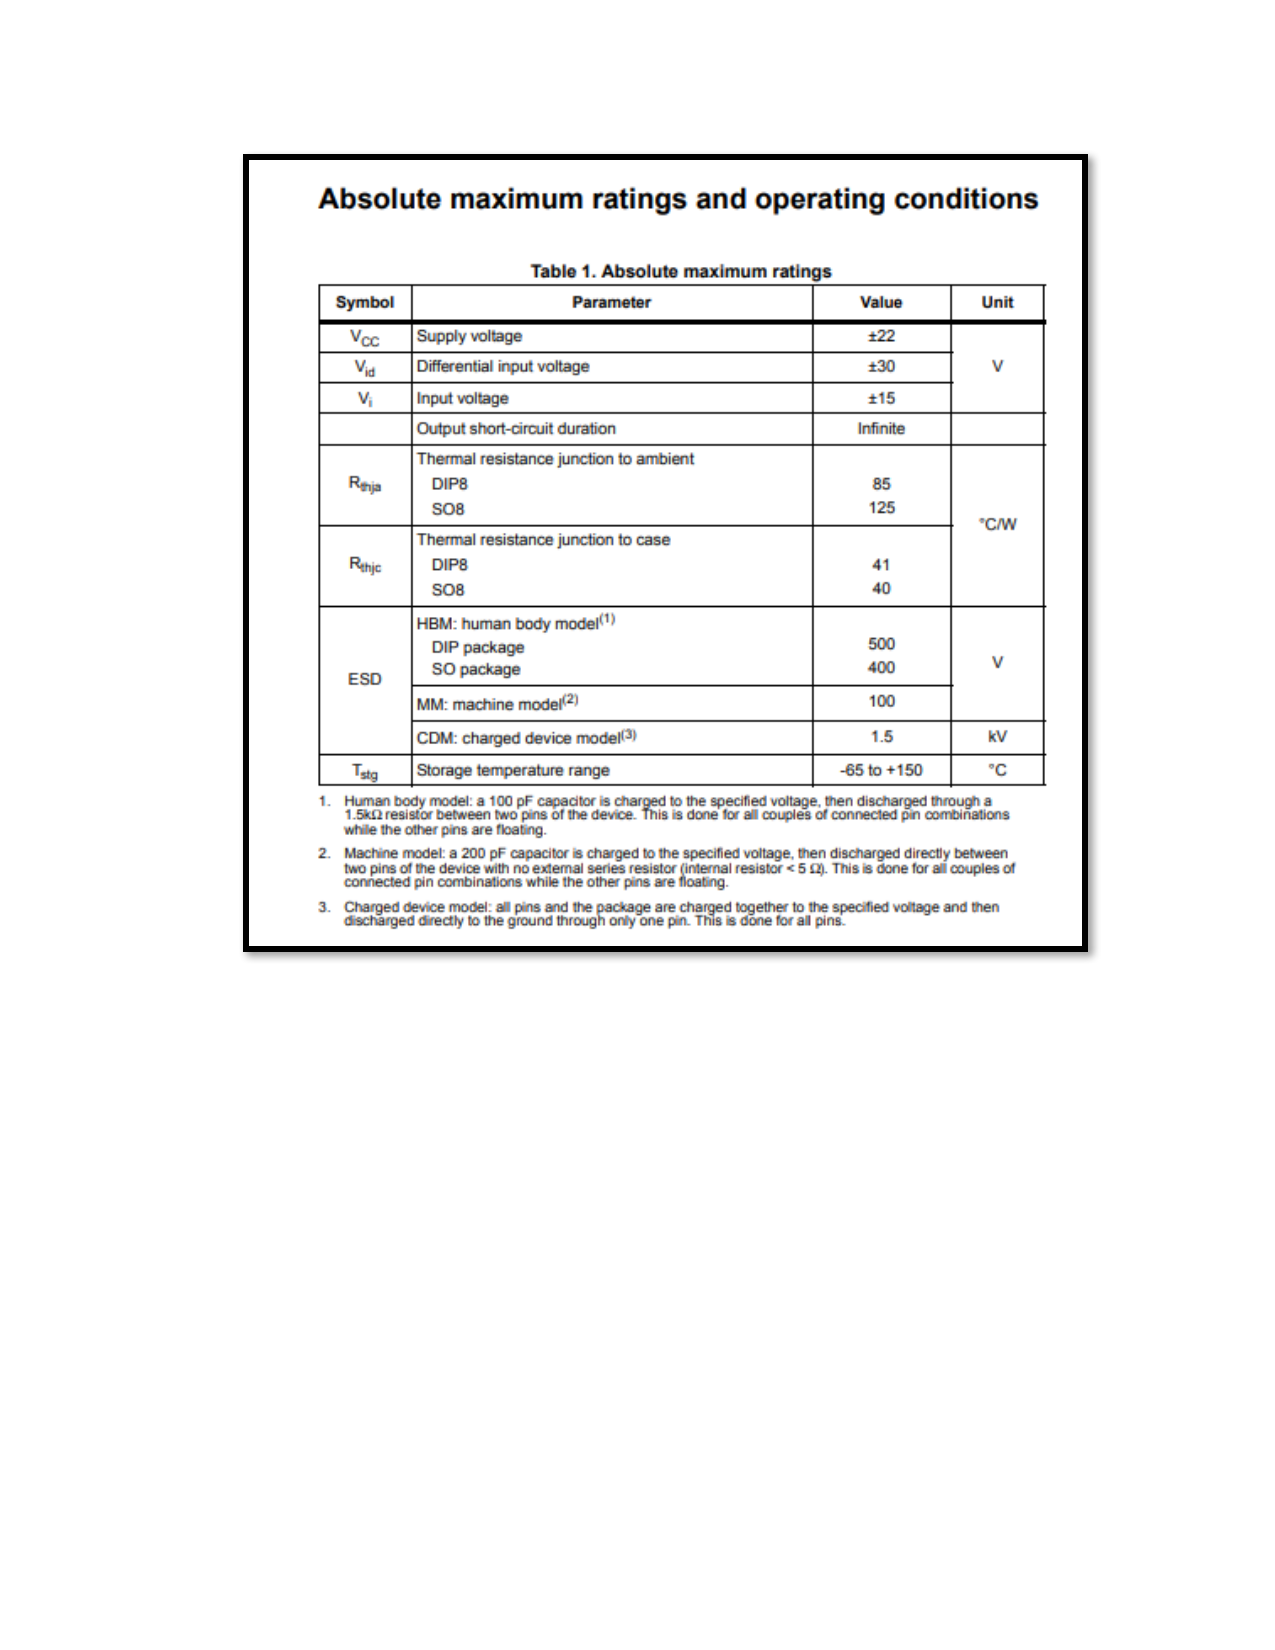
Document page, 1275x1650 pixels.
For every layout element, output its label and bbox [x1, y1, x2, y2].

picture [249, 160, 1082, 946]
